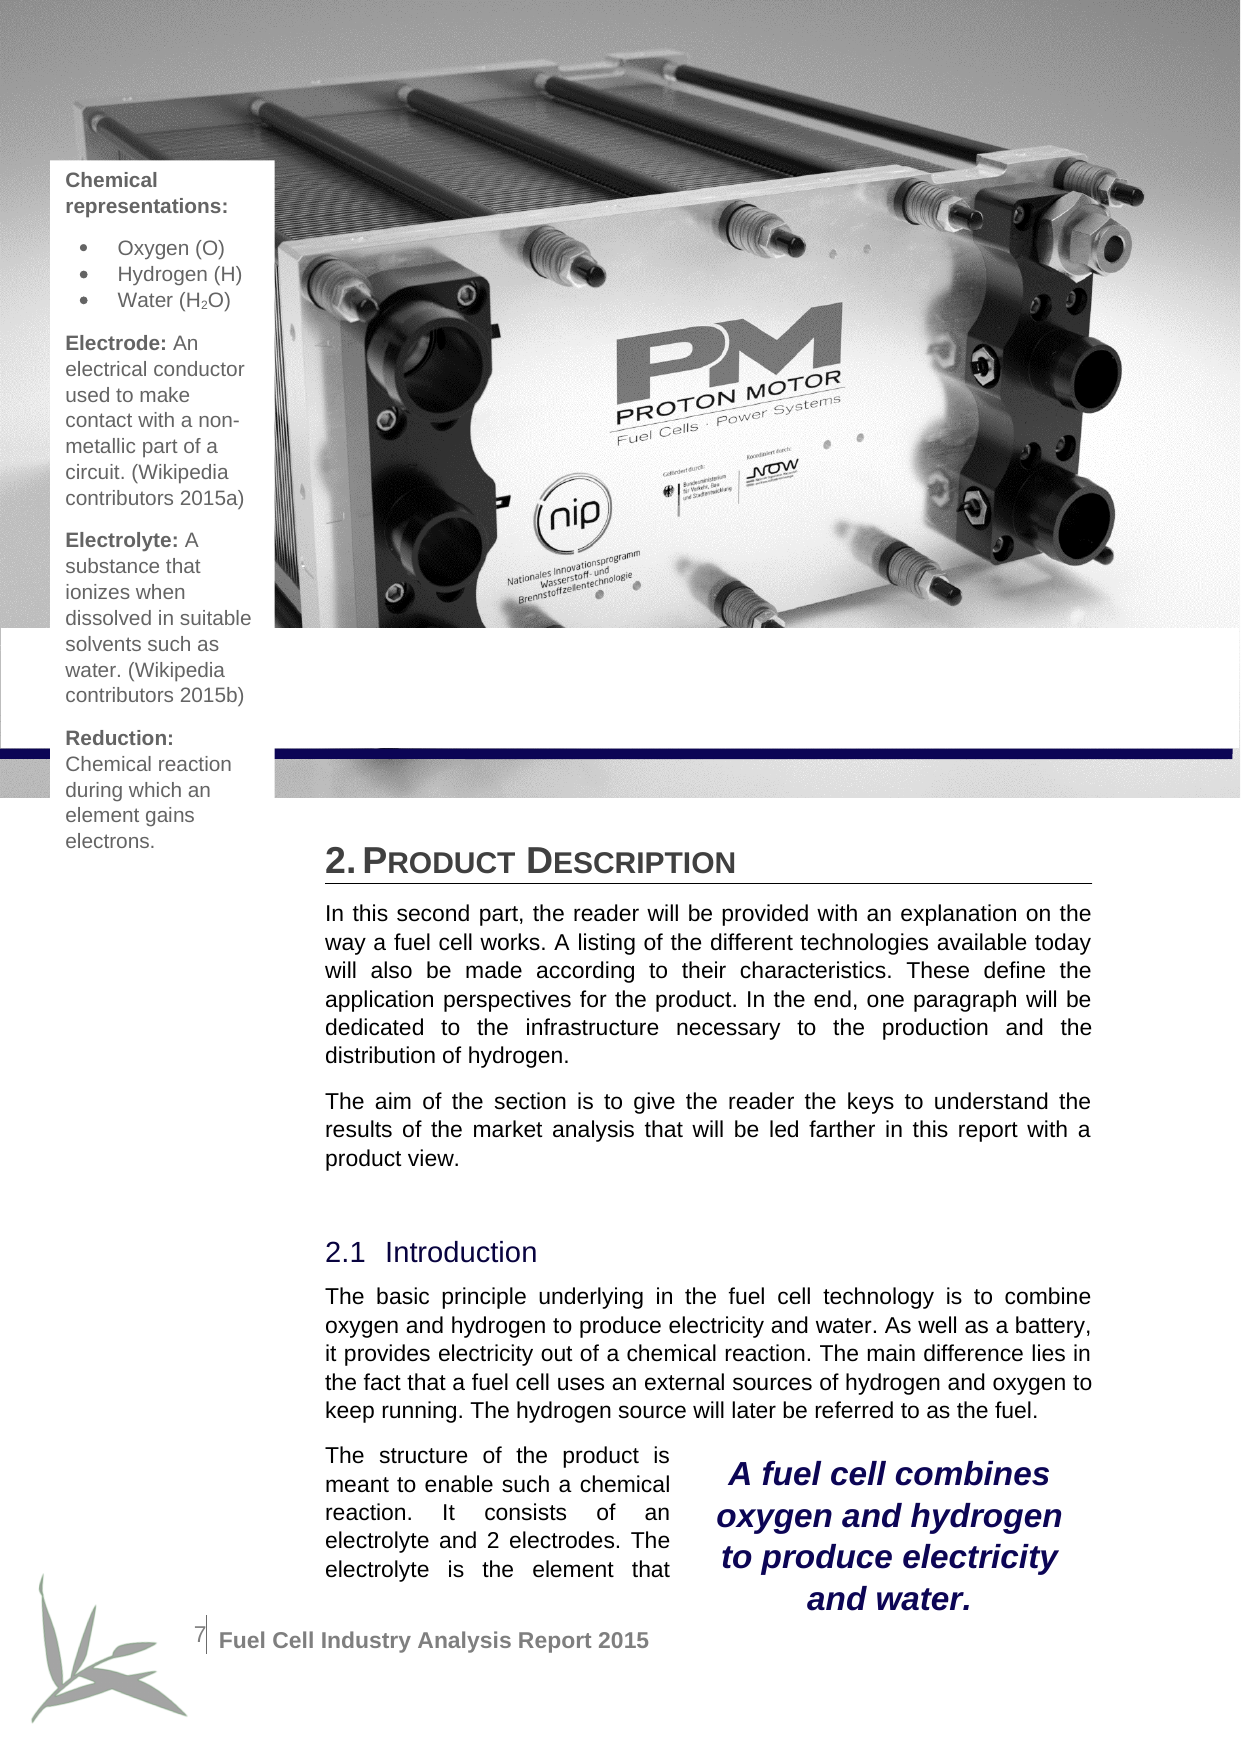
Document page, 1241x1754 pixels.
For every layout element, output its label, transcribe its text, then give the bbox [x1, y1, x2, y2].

picture [20, 1573, 204, 1744]
picture [0, 759, 50, 798]
text In this second part, the reader will be provided with an explanation on the way a fuel cell works. A listing of the different technologies available today will also be made according to their characteristics. These define the application perspectives for the product. In the end, one paragraph will be dedicated to the infrastructure necessary to the production and the distribution of hydrogen. [325, 900, 1092, 1069]
picture [0, 0, 1241, 798]
subtitle Product Description [325, 176, 1092, 883]
subtitle Introduction [325, 1235, 1092, 1268]
text The basic principle underlying in the fuel cell technology is to combine oxygen and hydrogen to produce electricity and water. As well as a battery, it provides electricity out of a chemical reaction. The main difference lies in the fact that a fuel cell uses an external sources of hydrogen and oxygen to keep running. The hydrogen source will later be referred to as the fuel. [325, 1283, 1092, 1423]
text The aim of the section is to give the reader the keys to understand the results of the market analysis that will be led farther in this report with a product view. [325, 1088, 1092, 1171]
picture [275, 759, 325, 798]
